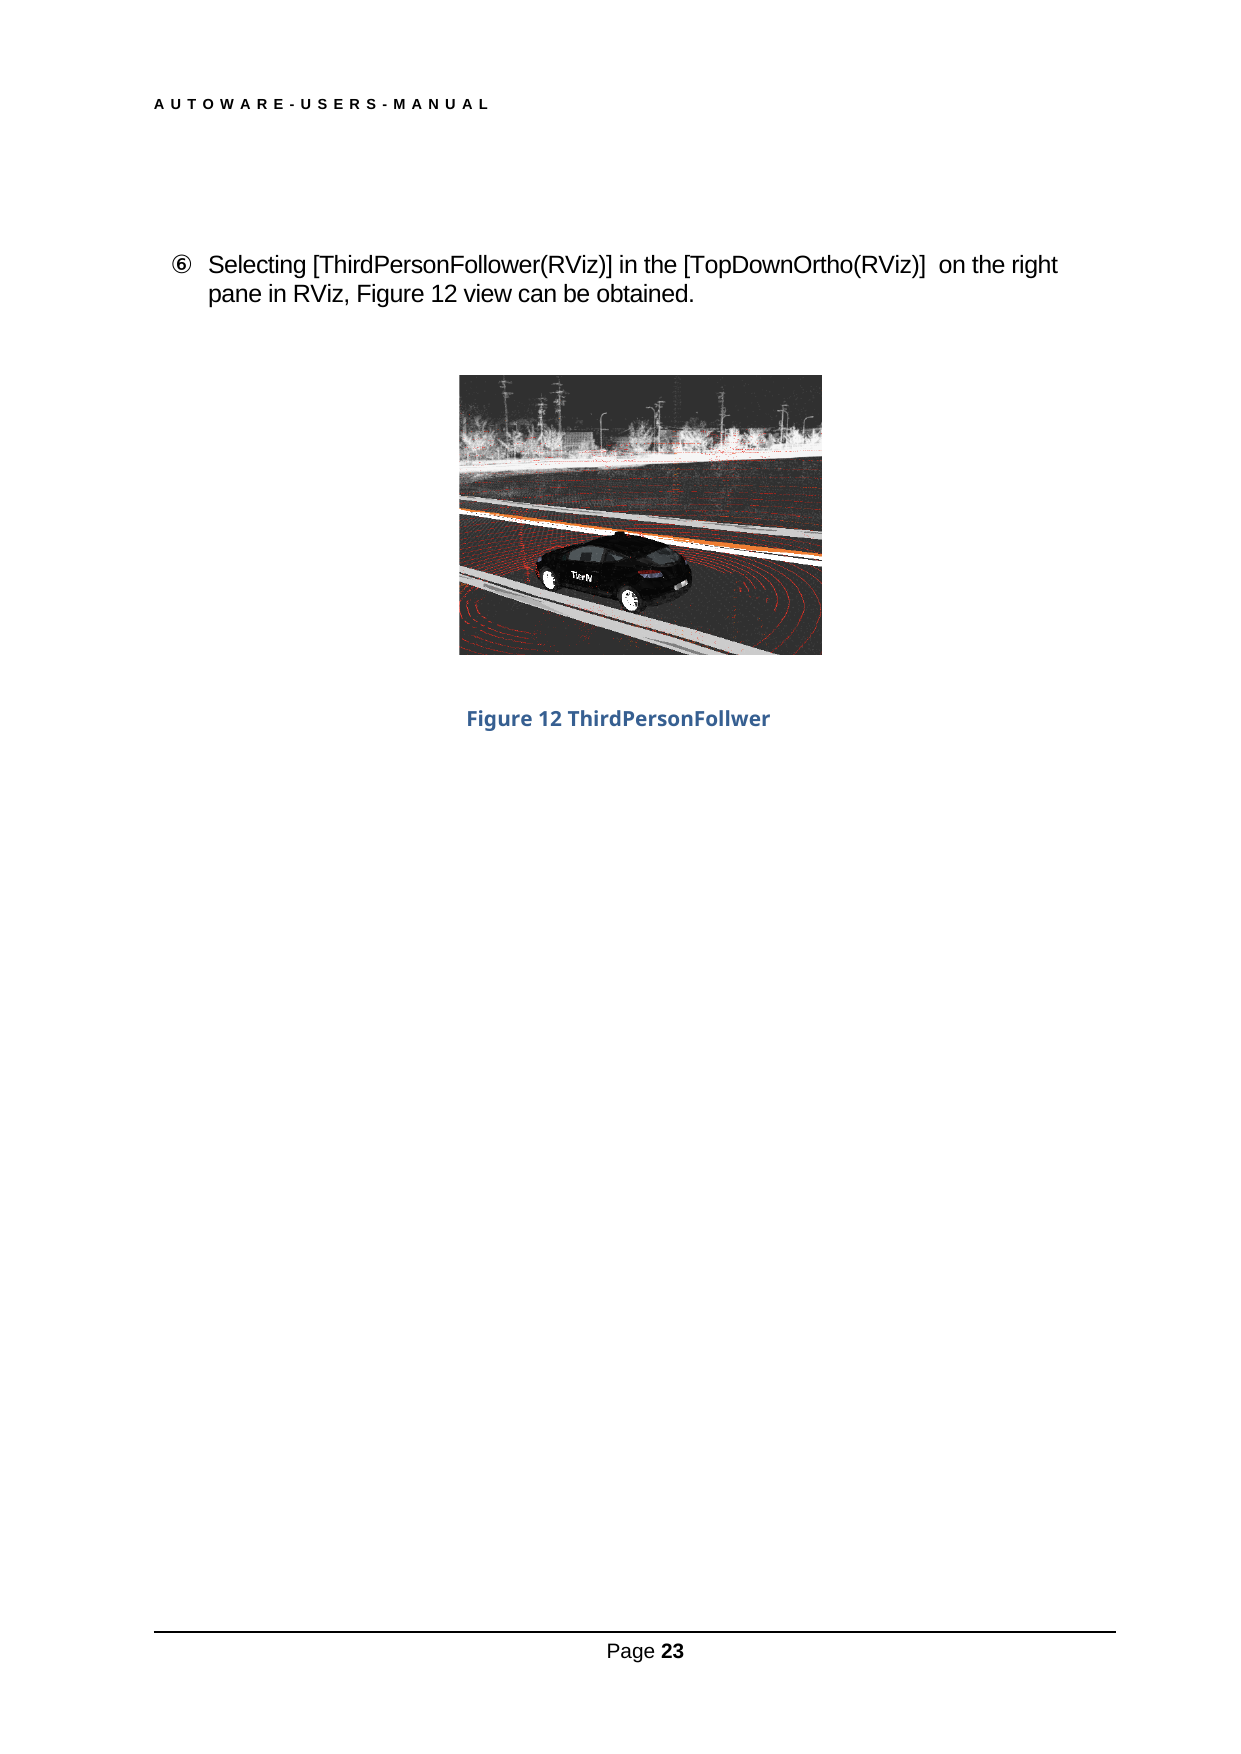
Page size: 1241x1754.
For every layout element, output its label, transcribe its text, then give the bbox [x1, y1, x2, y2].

list Selecting [ThirdPersonFollower(RViz)] in the [TopDownOrtho(RViz)] on the right pane in RViz, Figure 12 view can be obtained. [170, 250, 1105, 336]
picture [459, 375, 822, 655]
